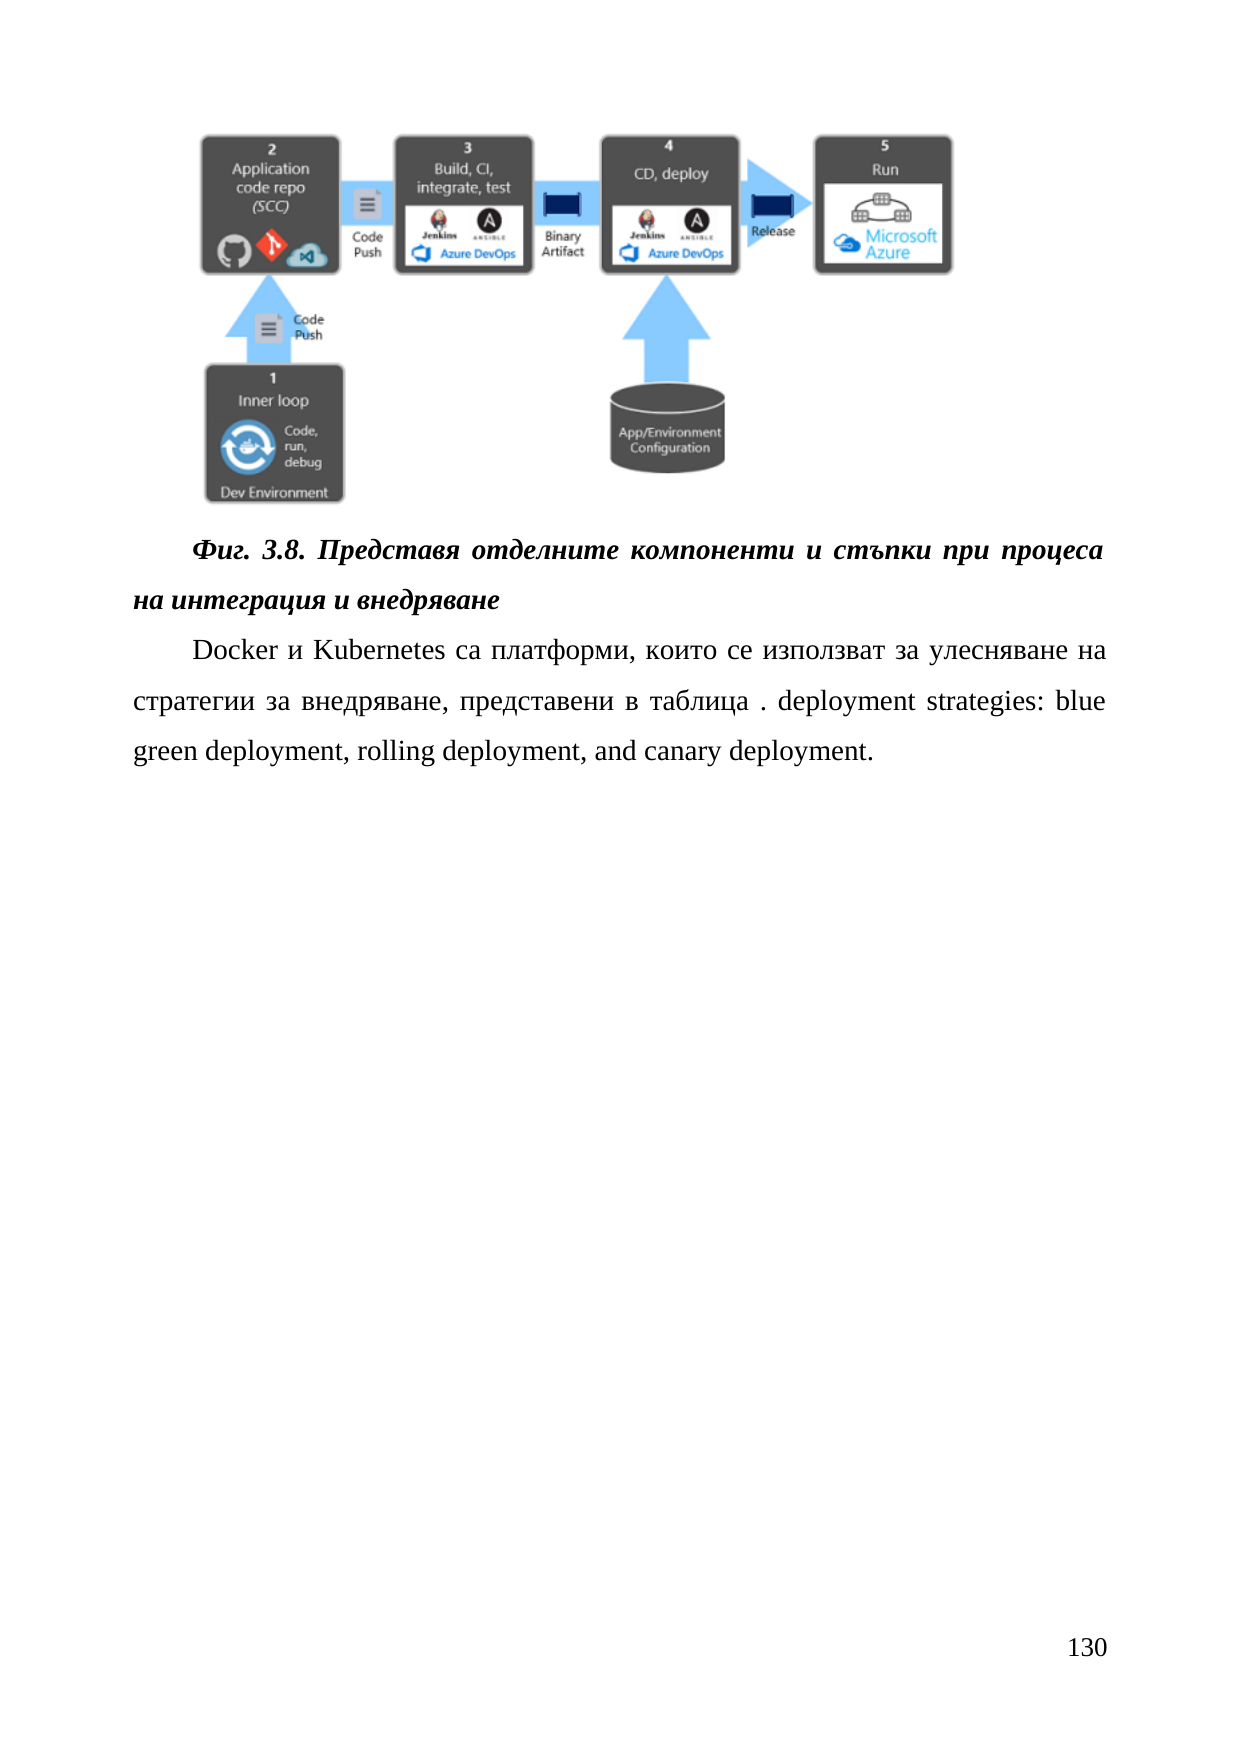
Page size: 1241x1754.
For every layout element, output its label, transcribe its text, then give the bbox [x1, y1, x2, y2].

text Docker и Kubernetes са платформи, които се използват за улесняване на стратегии за внедряване, представени в таблица . deployment strategies: blue green deployment, rolling deployment, and canary deployment. [133, 632, 1107, 767]
text Фиг. 3.8. Представя отделните компоненти и стъпки при процеса на интеграция и внедряване [133, 532, 1107, 616]
picture [192, 118, 969, 516]
